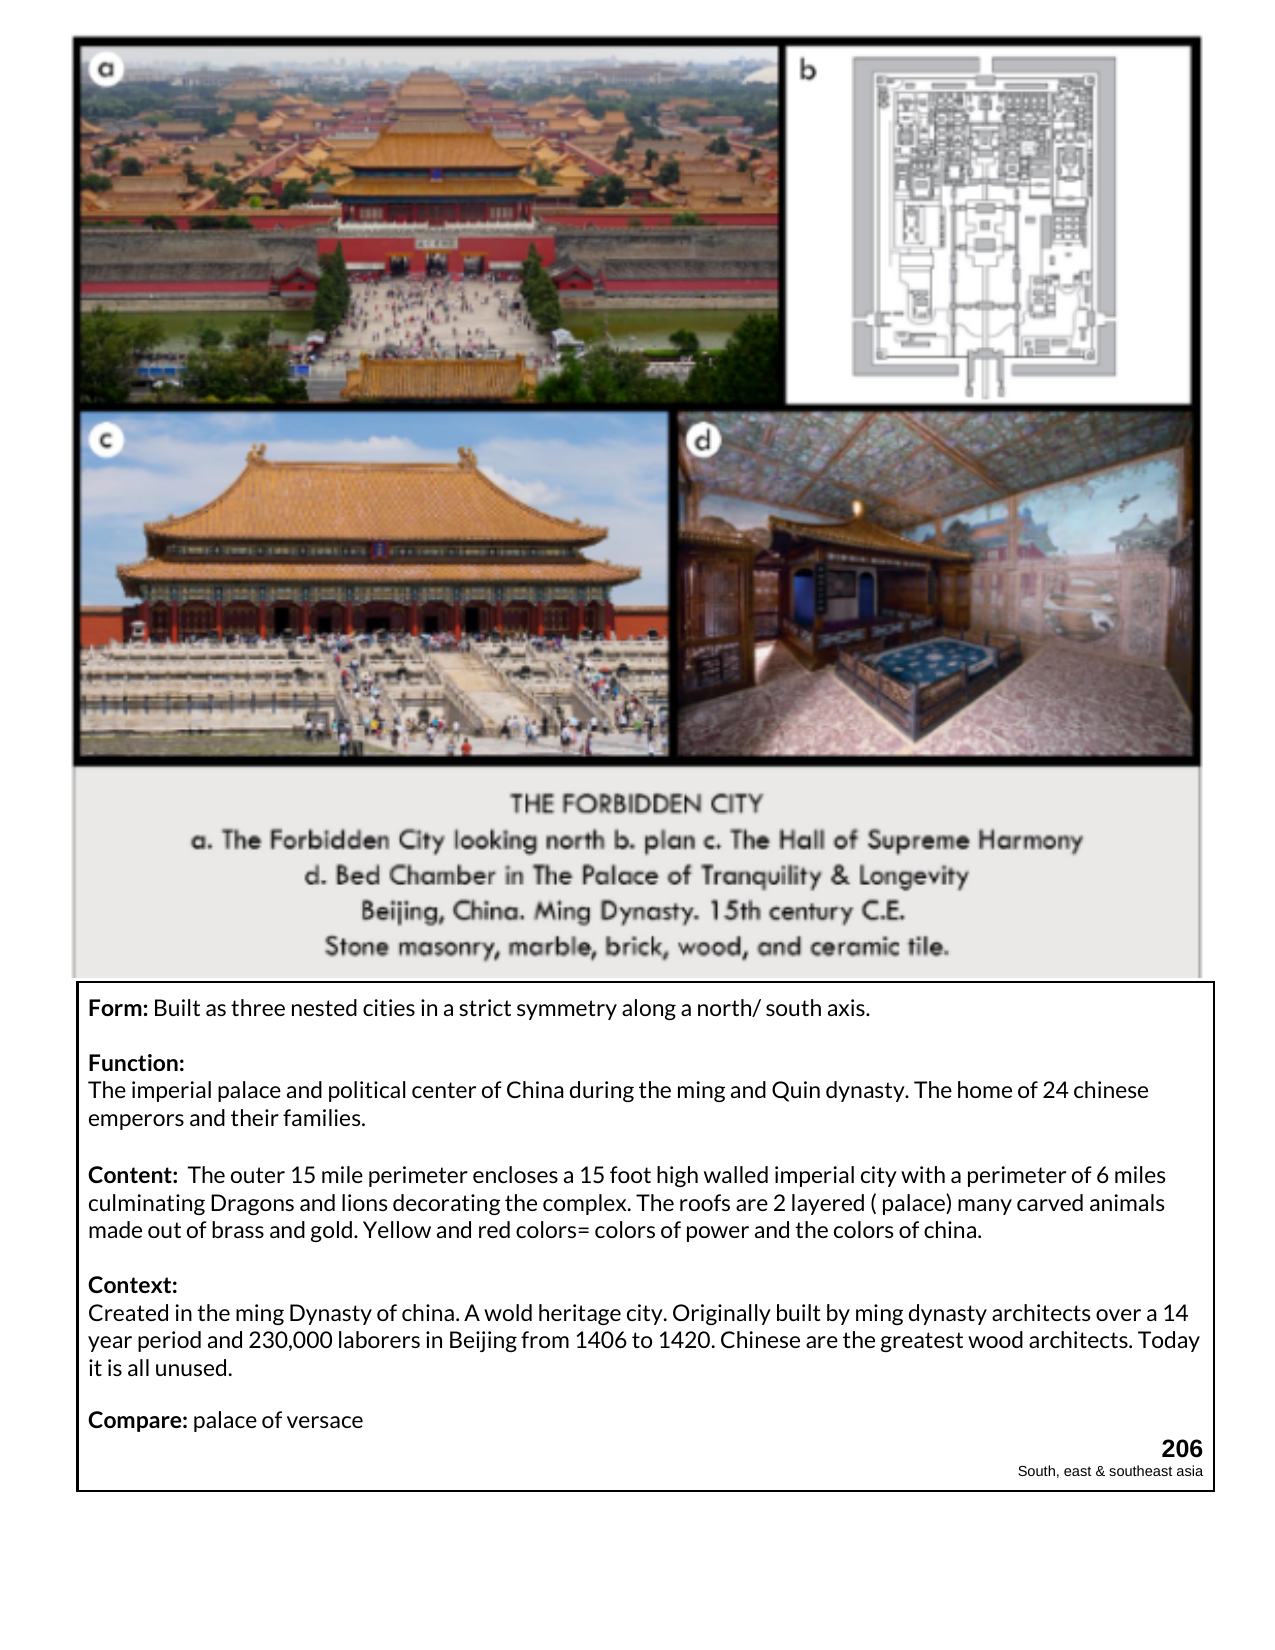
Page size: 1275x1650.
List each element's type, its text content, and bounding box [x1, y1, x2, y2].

table_header Form: Built as three nested cities in a strict symmetry along a north/ south axis. Function: The imperial palace and political center of China during the ming and Quin dynasty. The home of 24 chinese emperors and their families. Content: The outer 15 mile perimeter encloses a 15 foot high walled imperial city with a perimeter of 6 miles culminating Dragons and lions decorating the complex. The roofs are 2 layered ( palace) many carved animals made out of brass and gold. Yellow and red colors= colors of power and the colors of china. Context: Created in the ming Dynasty of china. A wold heritage city. Originally built by ming dynasty architects over a 14 year period and 230,000 laborers in Beijing from 1406 to 1420. Chinese are the greatest wood architects. Today it is all unused. Compare: palace of versace 206 South, east & southeast asia [79, 983, 1213, 1489]
picture [0, 0, 1271, 978]
